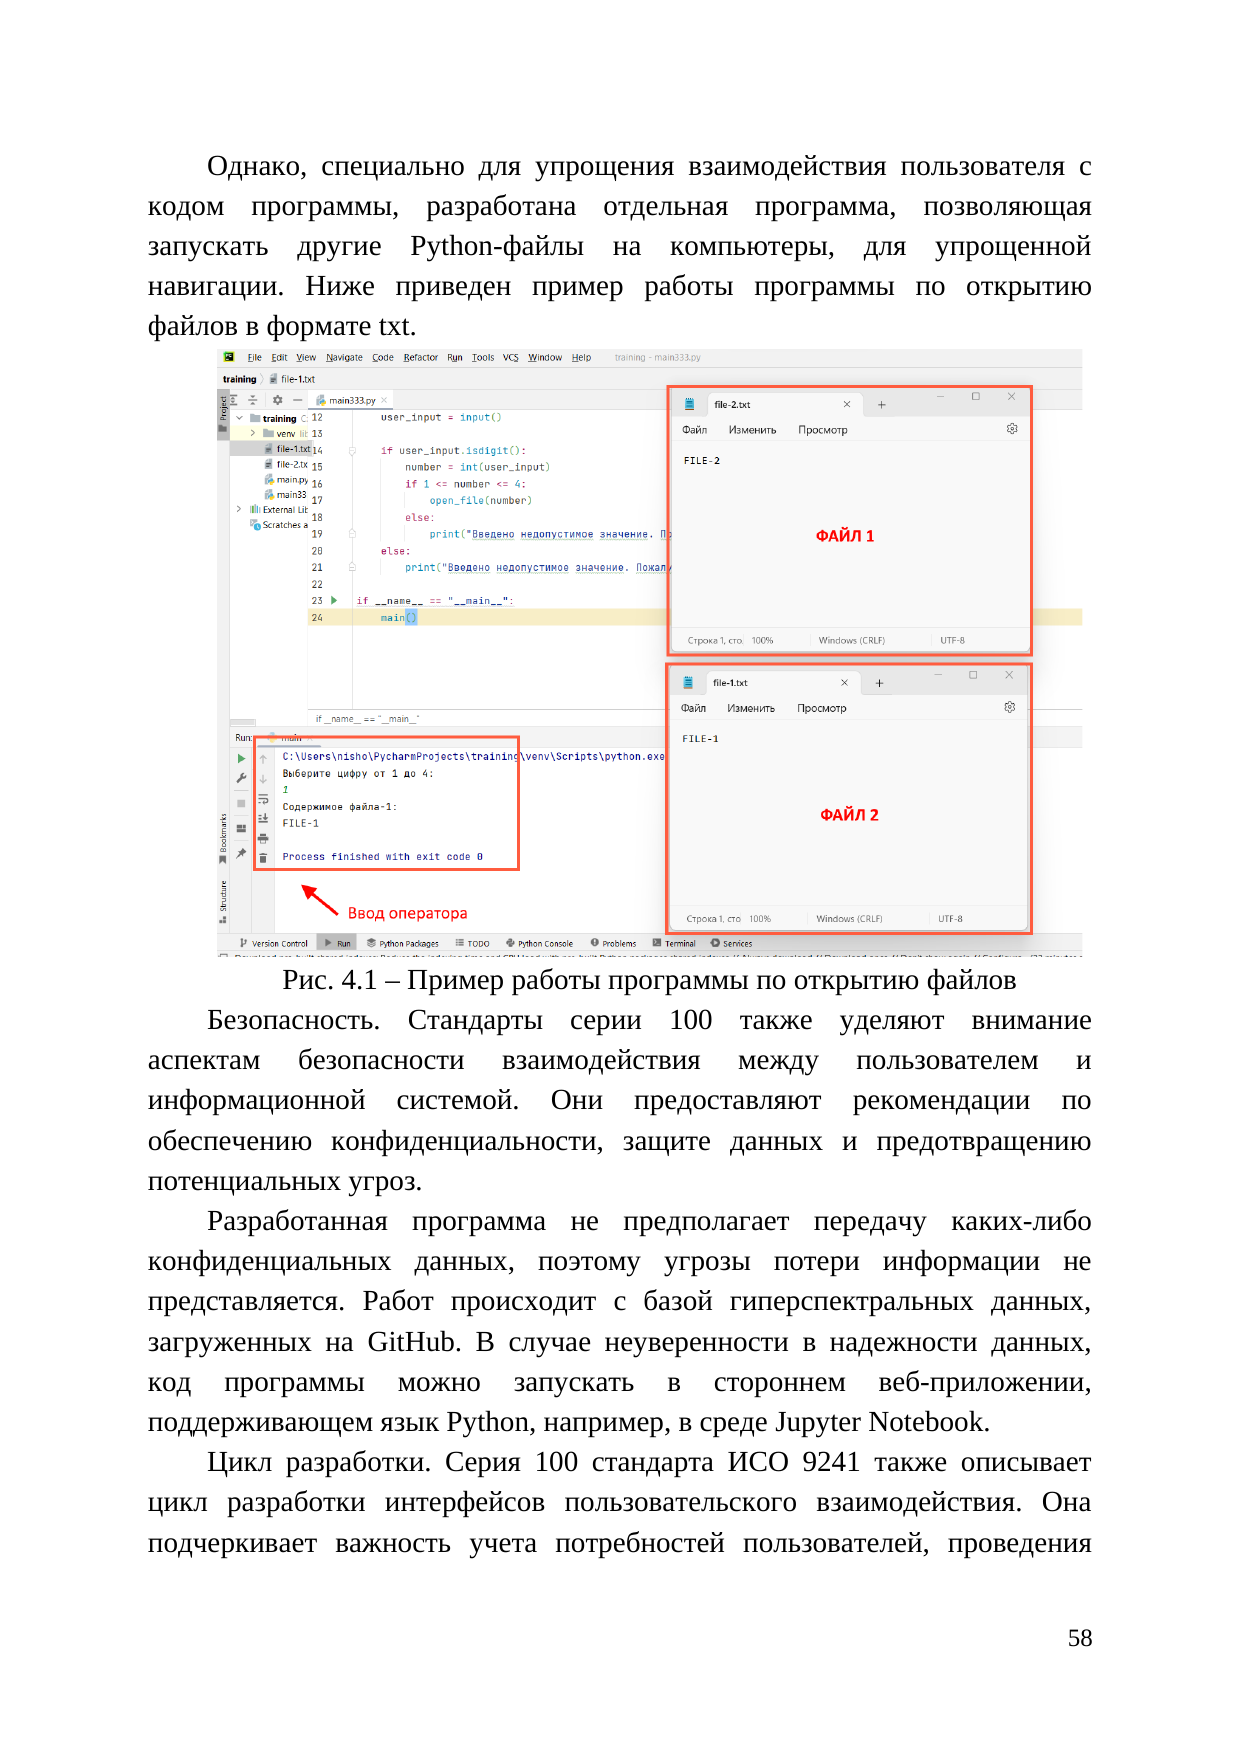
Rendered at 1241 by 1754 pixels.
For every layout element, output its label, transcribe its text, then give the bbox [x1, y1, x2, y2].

list Безопасность. Стандарты серии 100 также уделяют внимание аспектам безопасности взаимодействия между пользователем и информационной системой. Они предоставляют рекомендации по обеспечению конфиденциальности, защите данных и предотвращению потенциальных угроз. [148, 1002, 1092, 1196]
list Рис. 4.1 – Пример работы программы по открытию файлов [148, 962, 1092, 995]
list Однако, специально для упрощения взаимодействия пользователя с кодом программы, разработана отдельная программа, позволяющая запускать другие Python-файлы на компьютеры, для упрощенной навигации. Ниже приведен пример работы программы по открытию файлов в формате txt. [148, 148, 1092, 342]
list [148, 1444, 1092, 1558]
picture [217, 348, 1083, 957]
list Разработанная программа не предполагает передачу каких-либо конфиденциальных данных, поэтому угрозы потери информации не представляется. Работ происходит с базой гиперспектральных данных, загруженных на GitHub. В случае неуверенности в надежности данных, код программы можно запускать в стороннем веб-приложении, поддерживающем язык Python, например, в среде Jupyter Notebook. [148, 1203, 1092, 1438]
